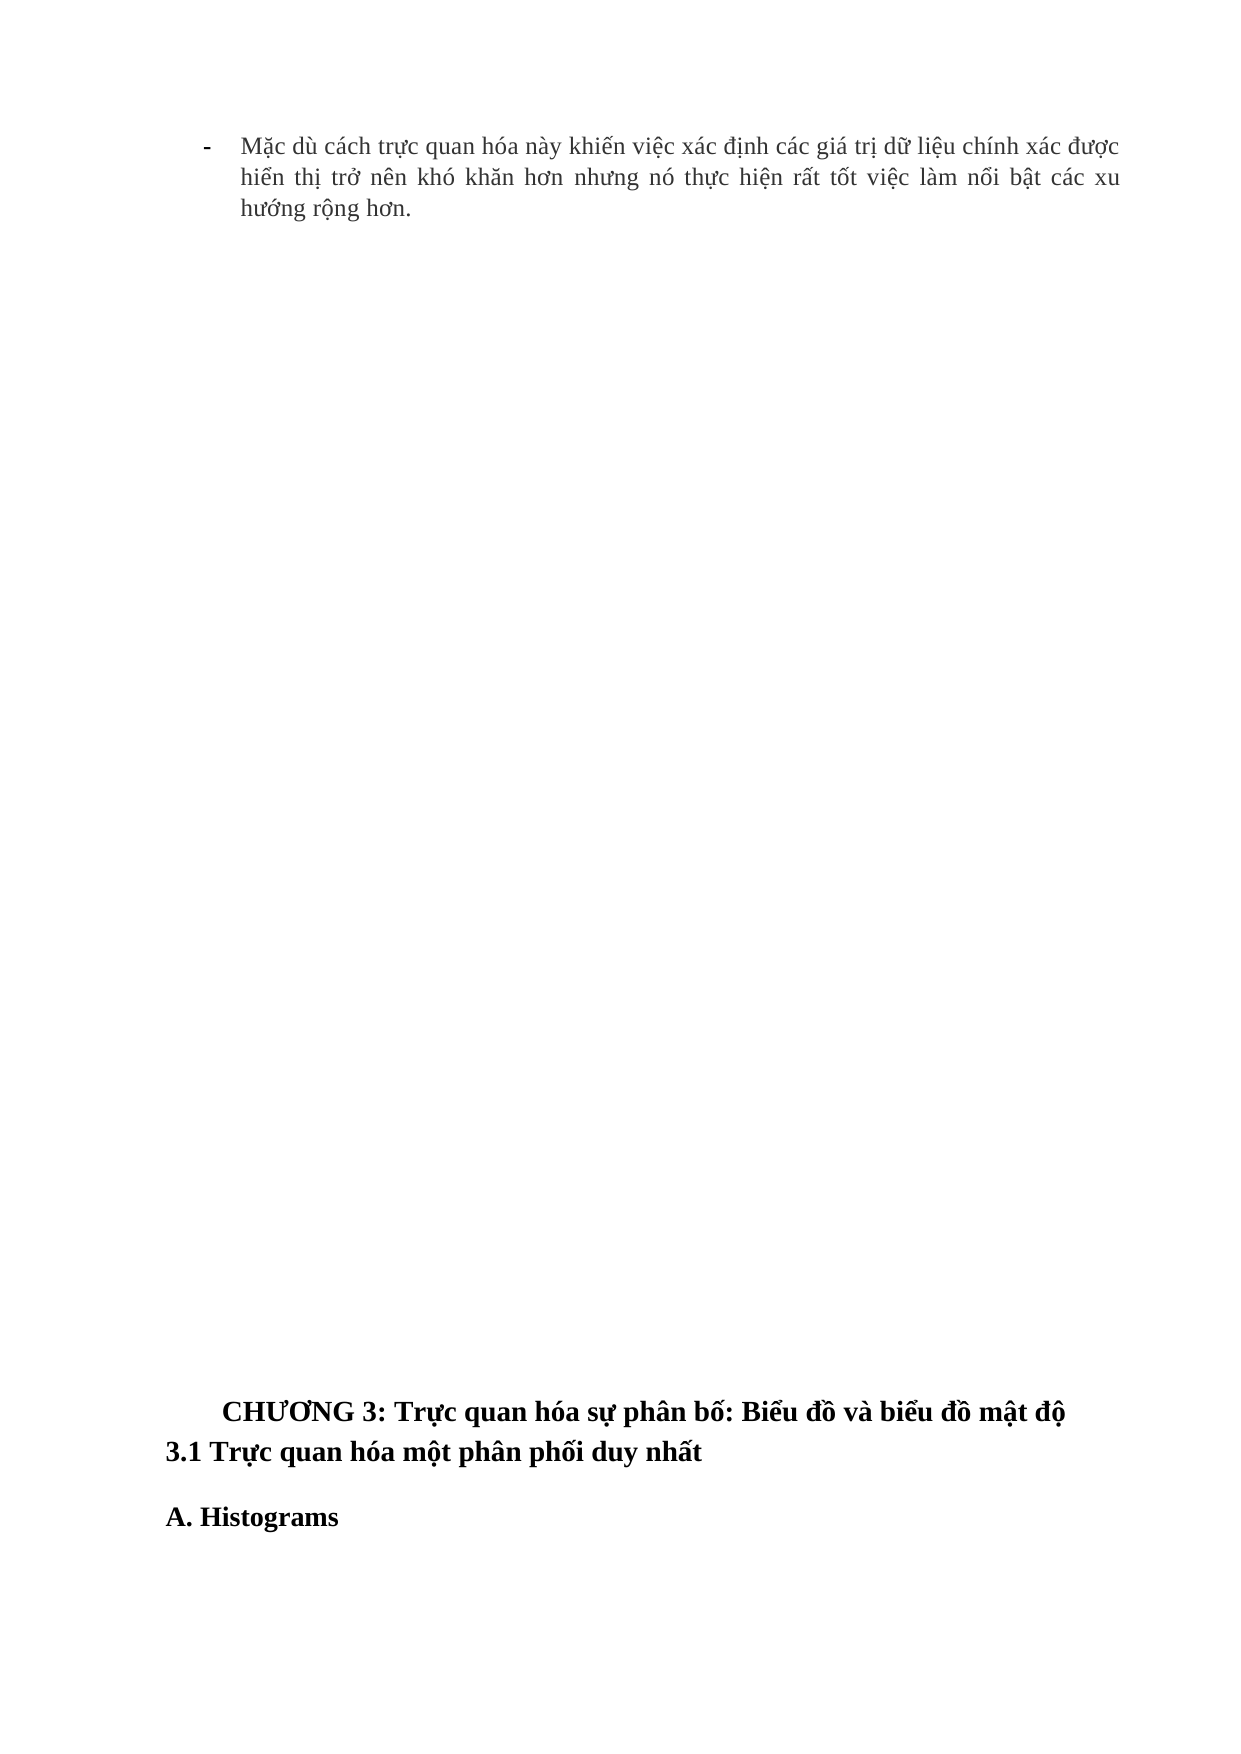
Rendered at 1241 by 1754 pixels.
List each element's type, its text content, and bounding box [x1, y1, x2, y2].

subtitle A. Histograms [165, 1500, 1122, 1532]
subtitle CHƯƠNG 3: Trực quan hóa sự phân bố: Biểu đồ và biểu đồ mật độ [165, 1394, 1122, 1428]
subtitle 3.1 Trực quan hóa một phân phối duy nhất [165, 1434, 1122, 1468]
list Mặc dù cách trực quan hóa này khiến việc xác định các giá trị dữ liệu chính xác được hiển thị trở nên khó khăn hơn nhưng nó thực hiện rất tốt việc làm nổi bật các xu hướng rộng hơn. [203, 131, 1122, 222]
